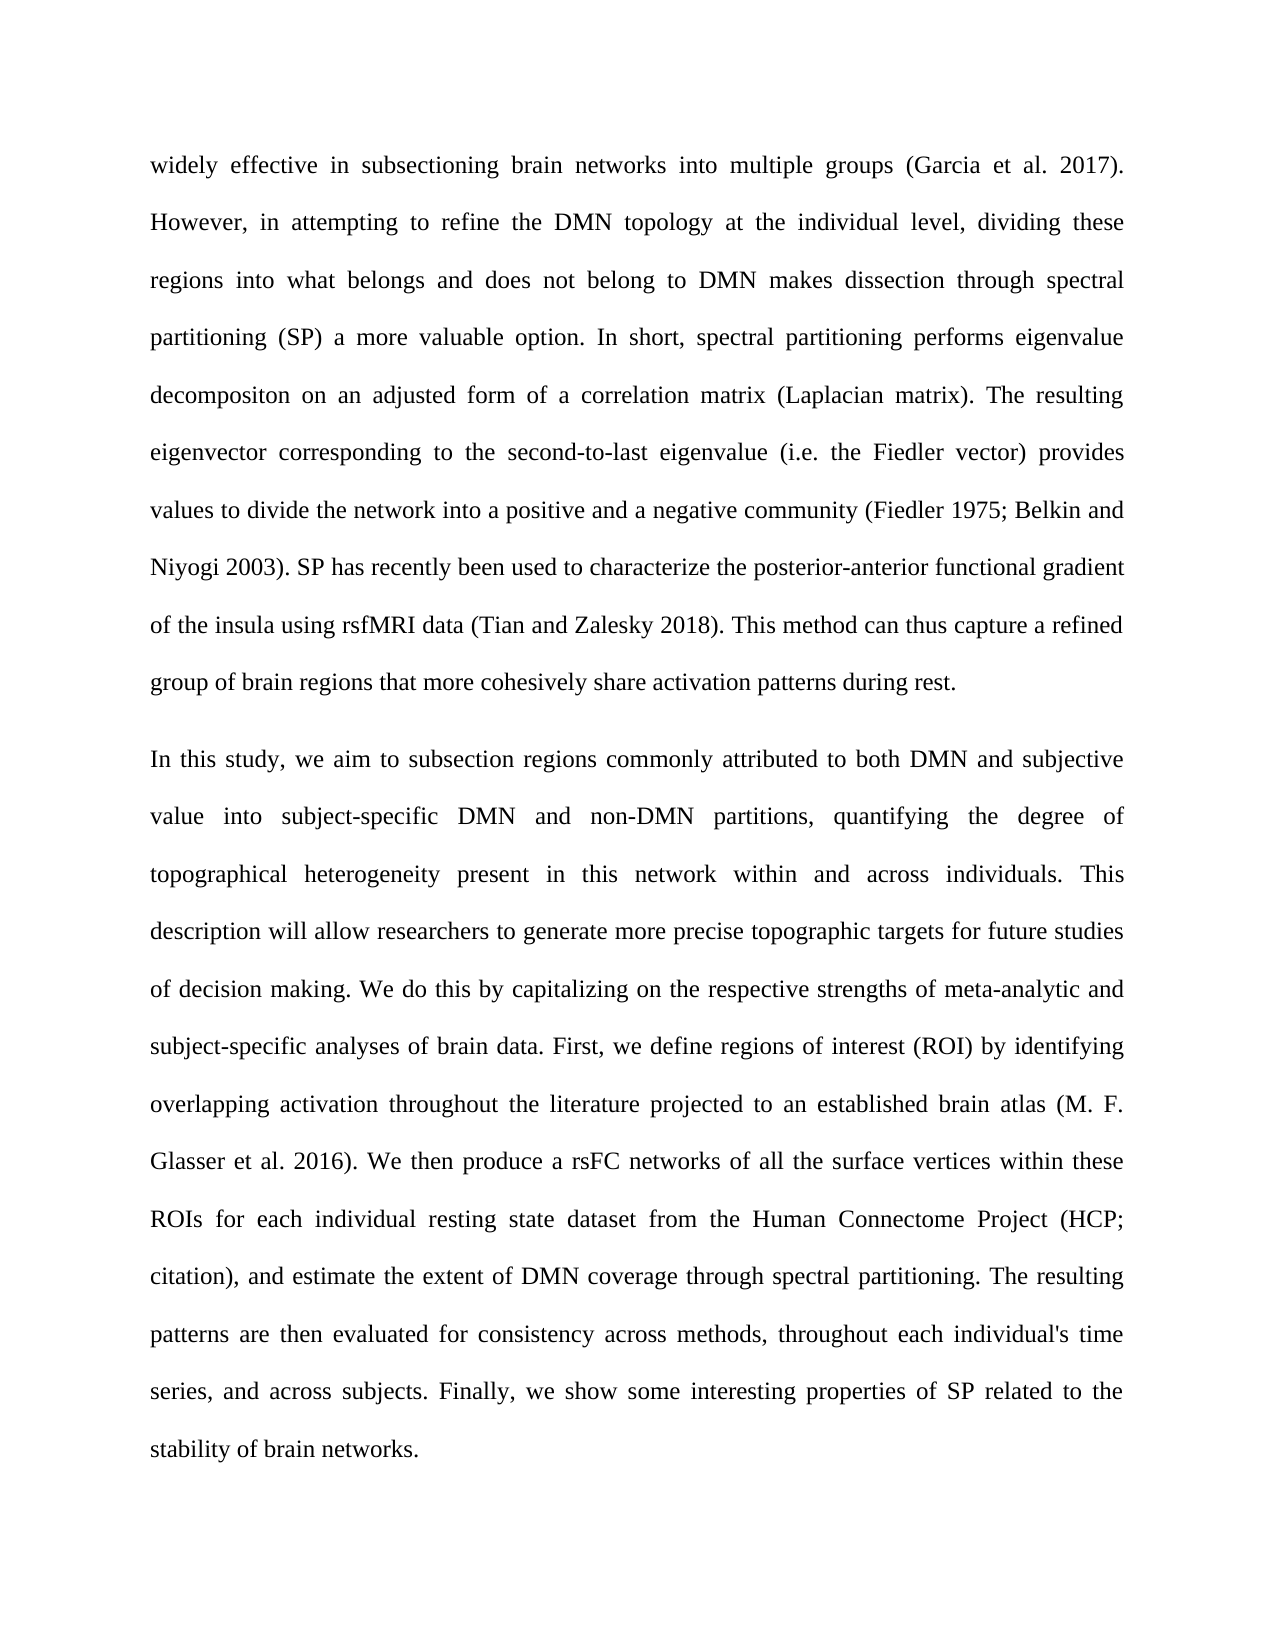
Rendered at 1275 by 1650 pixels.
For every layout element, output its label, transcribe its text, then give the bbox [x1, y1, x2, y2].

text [150, 150, 1125, 696]
text In this study, we aim to subsection regions commonly attributed to both DMN and subjective value into subject-specific DMN and non-DMN partitions, quantifying the degree of topographical heterogeneity present in this network within and across individuals. This description will allow researchers to generate more precise topographic targets for future studies of decision making. We do this by capitalizing on the respective strengths of meta-analytic and subject-specific analyses of brain data. First, we define regions of interest (ROI) by identifying overlapping activation throughout the literature projected to an established brain atlas (M. F. Glasser et al. 2016). We then produce a rsFC networks of all the surface vertices within these ROIs for each individual resting state dataset from the Human Connectome Project (HCP; citation), and estimate the extent of DMN coverage through spectral partitioning. The resulting patterns are then evaluated for consistency across methods, throughout each individual's time series, and across subjects. Finally, we show some interesting properties of SP related to the stability of brain networks. [150, 744, 1125, 1462]
